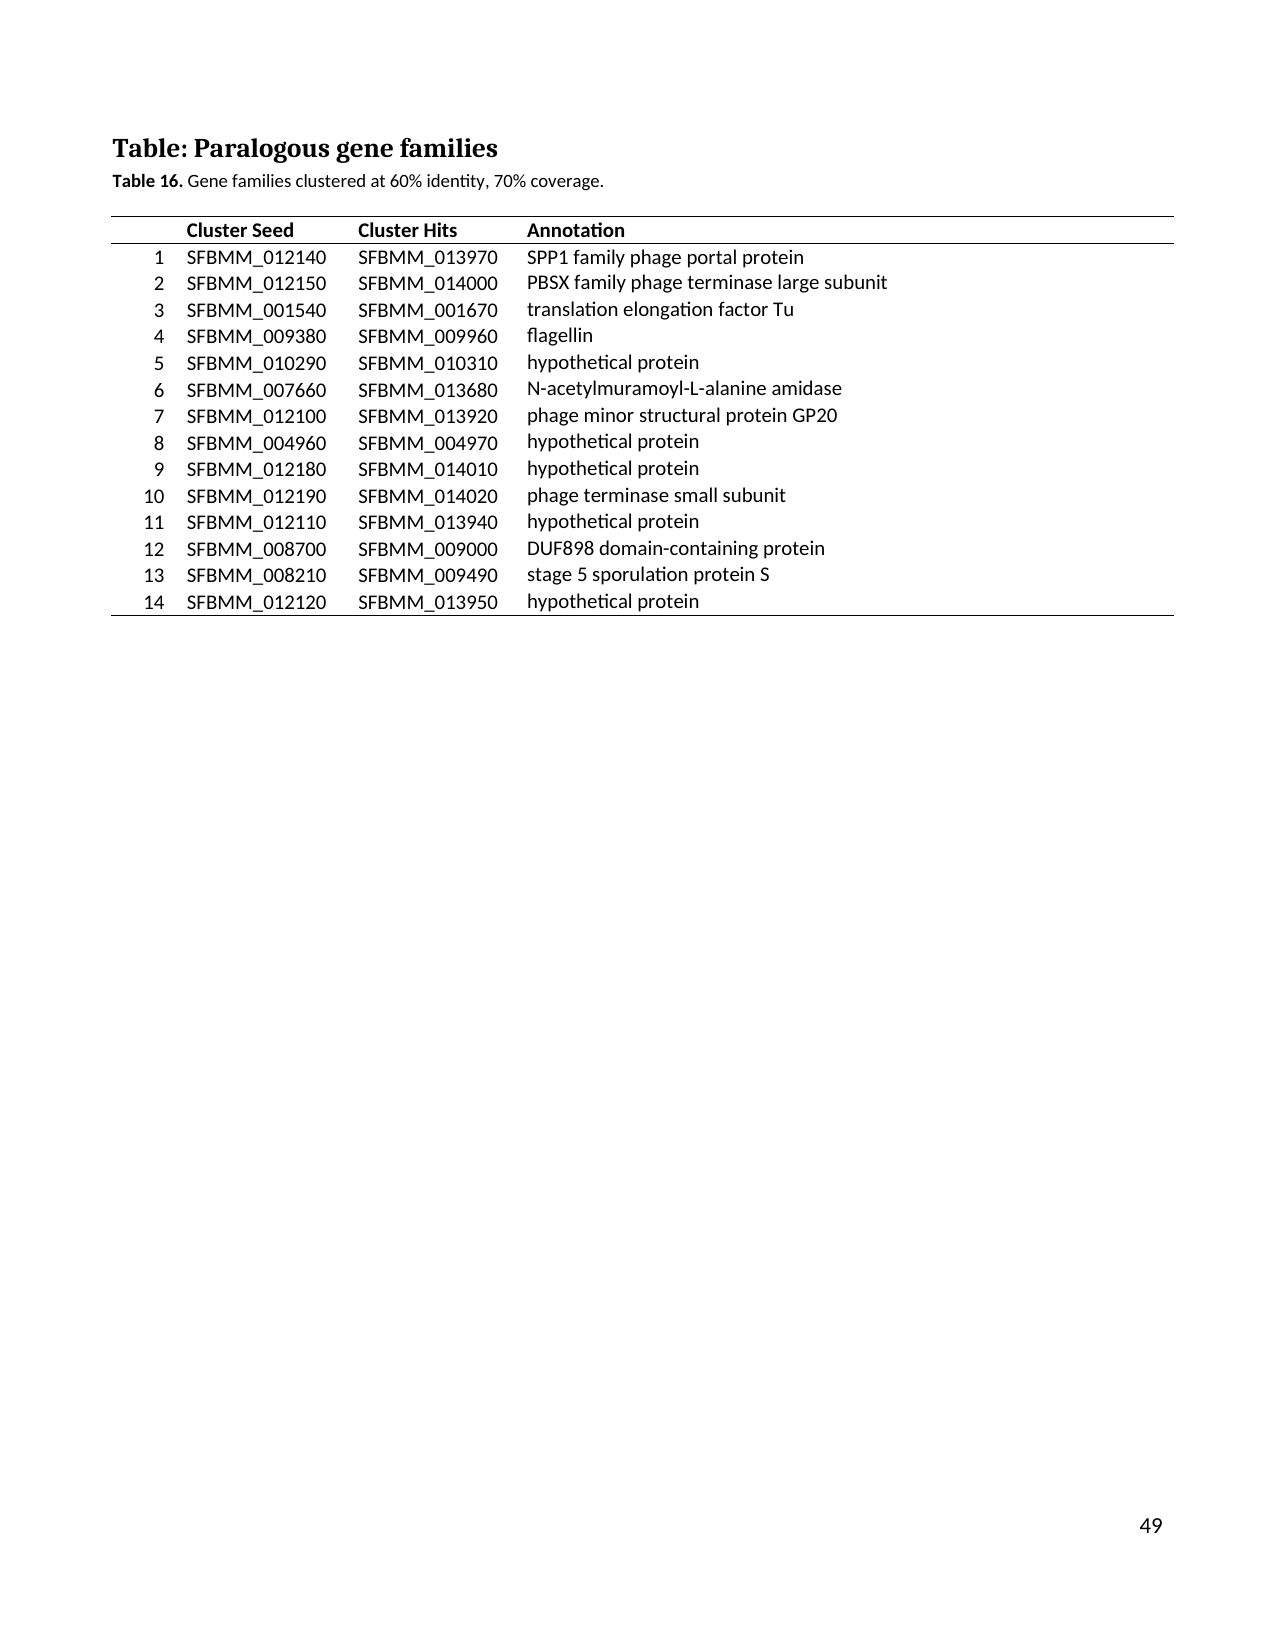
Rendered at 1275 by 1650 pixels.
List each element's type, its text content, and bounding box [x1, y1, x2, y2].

table_cell SFBMM_012180 [175, 455, 347, 482]
table_cell SFBMM_012110 [175, 509, 347, 535]
table_cell SFBMM_012190 [175, 482, 347, 508]
table_cell SFBMM_008210 [175, 562, 347, 588]
table_cell SFBMM_010290 [175, 349, 347, 376]
table_cell DUF898 domain-containing protein [516, 535, 1174, 562]
table_cell 13 [111, 562, 175, 588]
subtitle Table: Paralogous gene families [112, 133, 1162, 164]
table_cell SFBMM_012120 [175, 588, 347, 615]
table_cell hypothetical protein [516, 509, 1174, 535]
table_cell SFBMM_009490 [347, 562, 516, 588]
table_cell PBSX family phage terminase large subunit [516, 269, 1174, 296]
table_cell translation elongation factor Tu [516, 296, 1174, 322]
table_cell SFBMM_014000 [347, 269, 516, 296]
table_cell 12 [111, 535, 175, 562]
table_cell SPP1 family phage portal protein [516, 244, 1174, 269]
table_cell stage 5 sporulation protein S [516, 562, 1174, 588]
table_cell SFBMM_012100 [175, 402, 347, 429]
table_cell phage minor structural protein GP20 [516, 402, 1174, 429]
table_cell SFBMM_013680 [347, 376, 516, 402]
table_cell SFBMM_013950 [347, 588, 516, 615]
table_cell hypothetical protein [516, 455, 1174, 482]
table_cell phage terminase small subunit [516, 482, 1174, 508]
table_header Cluster Seed [175, 217, 347, 243]
table_cell 11 [111, 509, 175, 535]
table_cell SFBMM_009380 [175, 323, 347, 349]
table_cell 2 [111, 269, 175, 296]
table_cell SFBMM_010310 [347, 349, 516, 376]
table_cell SFBMM_004970 [347, 429, 516, 455]
table_cell 10 [111, 482, 175, 508]
table_header [111, 217, 175, 243]
table_cell hypothetical protein [516, 349, 1174, 376]
table_cell 6 [111, 376, 175, 402]
table_cell SFBMM_012150 [175, 269, 347, 296]
table_cell SFBMM_001670 [347, 296, 516, 322]
text Table 16. Gene families clustered at 60% identity, 70% coverage. [112, 169, 1162, 192]
table_cell 4 [111, 323, 175, 349]
table_cell SFBMM_013970 [347, 244, 516, 269]
table_cell SFBMM_013940 [347, 509, 516, 535]
table_cell SFBMM_001540 [175, 296, 347, 322]
table_cell 9 [111, 455, 175, 482]
table_cell SFBMM_008700 [175, 535, 347, 562]
table_cell N-acetylmuramoyl-L-alanine amidase [516, 376, 1174, 402]
table_cell SFBMM_014010 [347, 455, 516, 482]
table_cell SFBMM_012140 [175, 244, 347, 269]
table_cell 1 [111, 244, 175, 269]
table_cell SFBMM_009960 [347, 323, 516, 349]
table_cell SFBMM_007660 [175, 376, 347, 402]
table_cell 7 [111, 402, 175, 429]
table_cell SFBMM_004960 [175, 429, 347, 455]
table_cell 5 [111, 349, 175, 376]
table_cell SFBMM_014020 [347, 482, 516, 508]
table_header Annotation [516, 217, 1174, 243]
table_cell flagellin [516, 323, 1174, 349]
table_cell hypothetical protein [516, 429, 1174, 455]
table_header Cluster Hits [347, 217, 516, 243]
table_cell 14 [111, 588, 175, 615]
table_cell hypothetical protein [516, 588, 1174, 615]
table_cell SFBMM_009000 [347, 535, 516, 562]
table_cell 8 [111, 429, 175, 455]
table_cell SFBMM_013920 [347, 402, 516, 429]
table_cell 3 [111, 296, 175, 322]
